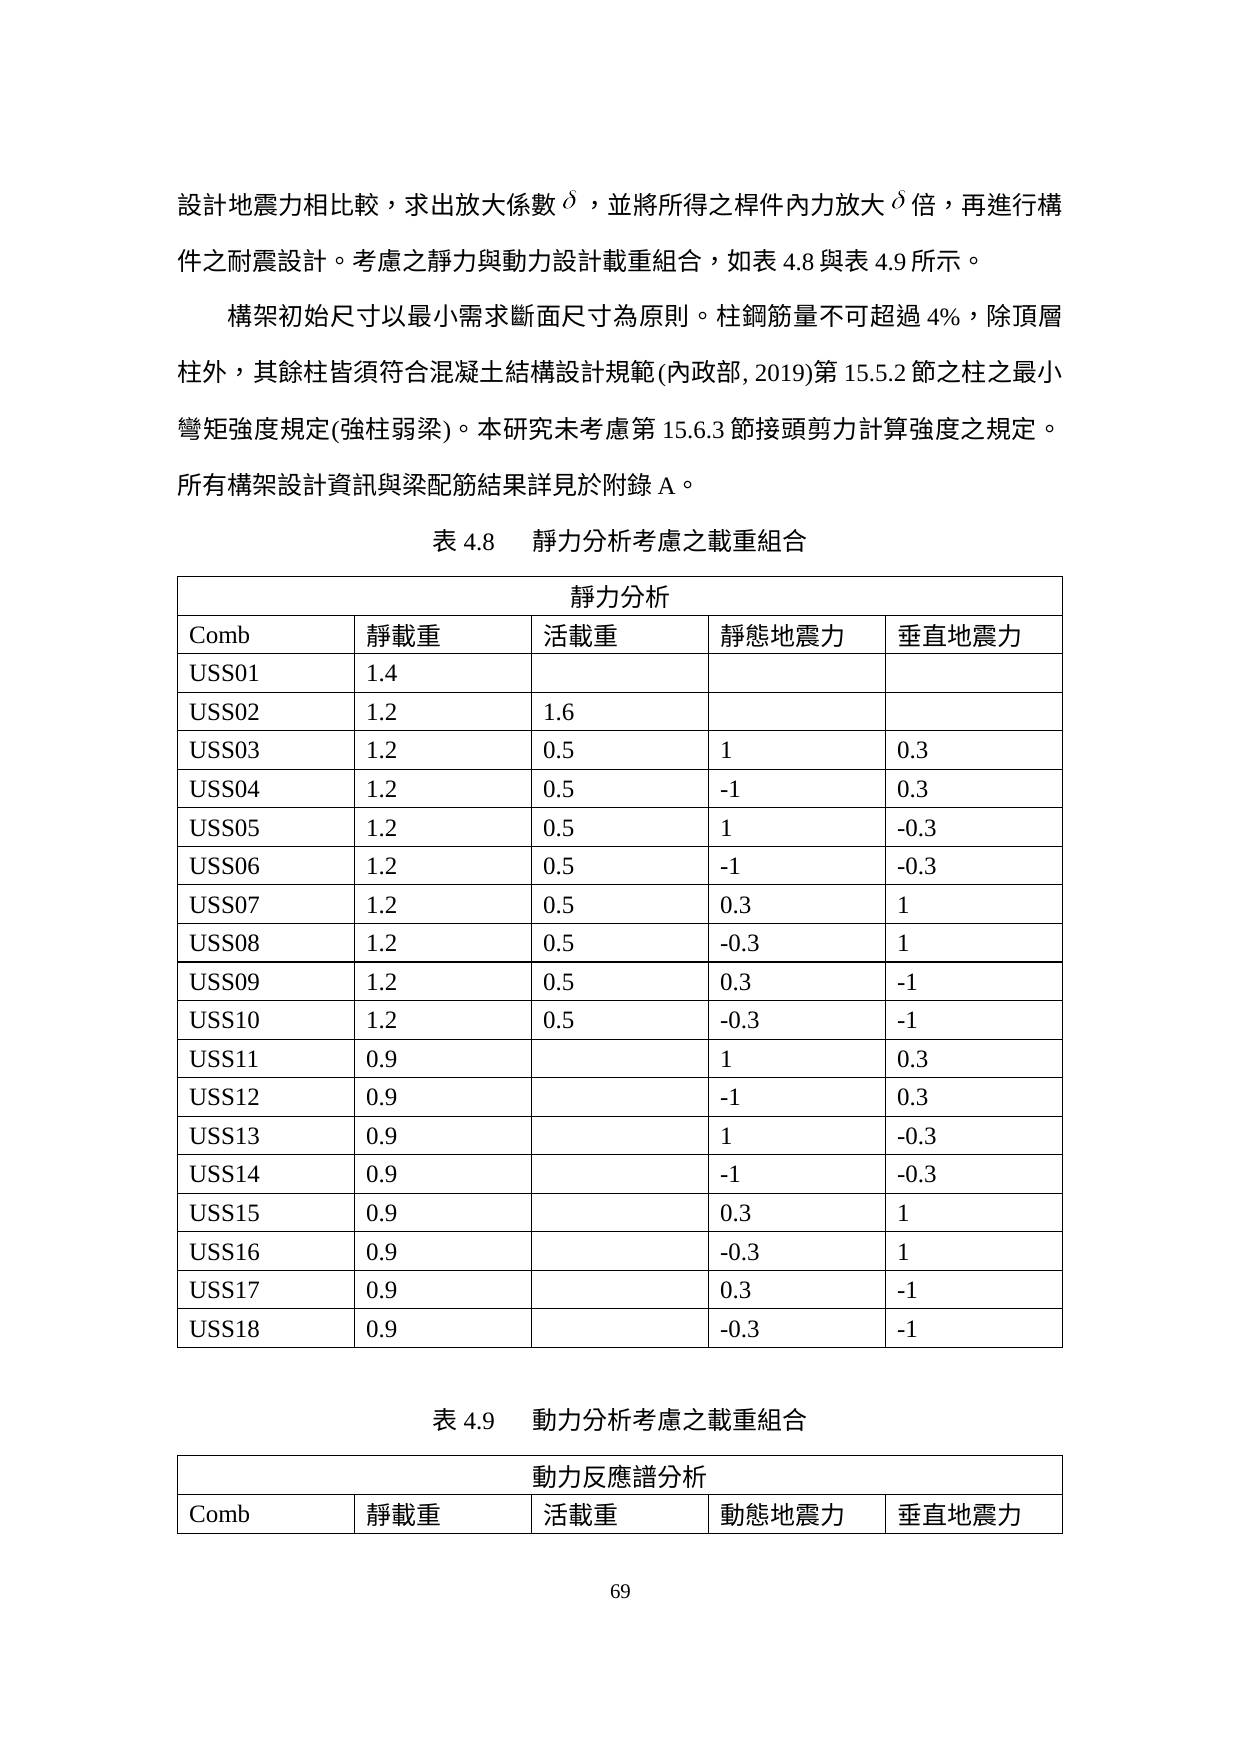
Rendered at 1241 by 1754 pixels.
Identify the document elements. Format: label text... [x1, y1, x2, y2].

table_cell 1 [709, 808, 885, 846]
table_cell USS07 [178, 885, 354, 923]
table_cell 1 [709, 1040, 885, 1077]
table_cell USS11 [178, 1040, 354, 1077]
table_cell 0.5 [532, 963, 708, 1000]
table_cell 0.9 [355, 1271, 531, 1308]
table_cell [532, 1271, 708, 1308]
table_cell 1.2 [355, 885, 531, 923]
table_cell -0.3 [709, 924, 885, 961]
table_cell USS09 [178, 963, 354, 1000]
table_cell 0.3 [709, 963, 885, 1000]
table_cell 0.9 [355, 1232, 531, 1270]
table_cell USS12 [178, 1078, 354, 1116]
table_cell 1.2 [355, 1001, 531, 1038]
table_cell -0.3 [886, 808, 1062, 846]
table_cell 0.5 [532, 1001, 708, 1038]
table_cell 1.2 [355, 808, 531, 846]
table_cell 0.3 [709, 1271, 885, 1308]
table_cell 0.9 [355, 1078, 531, 1116]
table_cell USS18 [178, 1309, 354, 1347]
table_cell [532, 1232, 708, 1270]
table_cell -1 [709, 770, 885, 807]
table_header 動力反應譜分析 [178, 1456, 1062, 1494]
table_cell 靜態地震力 [709, 616, 885, 653]
table_cell USS16 [178, 1232, 354, 1270]
table_cell 靜載重 [355, 1495, 531, 1532]
table_cell USS03 [178, 731, 354, 769]
table_cell 0.5 [532, 847, 708, 884]
table_cell -0.3 [709, 1309, 885, 1347]
table_cell -0.3 [709, 1001, 885, 1038]
table_cell [532, 1078, 708, 1116]
table_cell -0.3 [886, 847, 1062, 884]
table_cell USS01 [178, 654, 354, 692]
table_cell [532, 1155, 708, 1193]
table_cell 1 [886, 1194, 1062, 1231]
table_cell [886, 654, 1062, 692]
table_cell 0.9 [355, 1040, 531, 1077]
table_cell 垂直地震力 [886, 616, 1062, 653]
table_cell 1.2 [355, 847, 531, 884]
table_cell 0.3 [709, 885, 885, 923]
table_cell -0.3 [709, 1232, 885, 1270]
table_cell 1 [886, 924, 1062, 961]
table_cell USS15 [178, 1194, 354, 1231]
table_cell 0.5 [532, 731, 708, 769]
table_cell 垂直地震力 [886, 1495, 1062, 1532]
table_cell 1 [886, 1232, 1062, 1270]
table_cell 1.2 [355, 963, 531, 1000]
table_cell 0.5 [532, 885, 708, 923]
table_cell [532, 1040, 708, 1077]
table_cell -1 [886, 1271, 1062, 1308]
table_cell USS04 [178, 770, 354, 807]
table_cell Comb [178, 616, 354, 653]
table_cell -1 [709, 1155, 885, 1193]
table_cell 0.9 [355, 1155, 531, 1193]
table_cell -1 [886, 1001, 1062, 1038]
table_cell -1 [709, 1078, 885, 1116]
table_cell USS17 [178, 1271, 354, 1308]
table_cell USS13 [178, 1117, 354, 1154]
table_cell 0.9 [355, 1117, 531, 1154]
table_cell -0.3 [886, 1155, 1062, 1193]
table_cell 1 [709, 1117, 885, 1154]
table_cell [532, 1194, 708, 1231]
table_cell 活載重 [532, 616, 708, 653]
table_cell 1.2 [355, 693, 531, 730]
table_cell USS05 [178, 808, 354, 846]
table_cell 0.5 [532, 924, 708, 961]
table_cell 0.5 [532, 808, 708, 846]
table_cell [709, 654, 885, 692]
table_cell USS14 [178, 1155, 354, 1193]
table_cell 1.2 [355, 770, 531, 807]
table_cell [709, 693, 885, 730]
table_cell Comb [178, 1495, 354, 1532]
table_cell 1.6 [532, 693, 708, 730]
table_cell USS10 [178, 1001, 354, 1038]
table_cell 1.2 [355, 731, 531, 769]
text 構架初始尺寸以最小需求斷面尺寸為原則。柱鋼筋量不可超過4%，除頂層柱外，其餘柱皆須符合混凝土結構設計規範(內政部, 2019)第15.5.2節之柱之最小彎矩強度規定(強柱弱梁)。本研究未考慮第15.6.3節接頭剪力計算強度之規定。所有構架設計資訊與梁配筋結果詳見於附錄A。 [177, 296, 1063, 502]
table_cell USS06 [178, 847, 354, 884]
table_cell 0.9 [355, 1194, 531, 1231]
table_cell -1 [886, 1309, 1062, 1347]
table_cell 動態地震力 [709, 1495, 885, 1532]
table_cell [532, 1117, 708, 1154]
table_cell 0.3 [886, 731, 1062, 769]
table_cell 1.2 [355, 924, 531, 961]
table_cell [532, 654, 708, 692]
table_cell [886, 693, 1062, 730]
table_cell 1 [886, 885, 1062, 923]
table_cell USS08 [178, 924, 354, 961]
table_header 靜力分析 [178, 577, 1062, 614]
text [177, 184, 1063, 278]
table_cell 0.3 [709, 1194, 885, 1231]
table_cell 靜載重 [355, 616, 531, 653]
table_cell 0.5 [532, 770, 708, 807]
table_cell -1 [886, 963, 1062, 1000]
table_cell 0.3 [886, 770, 1062, 807]
table_cell -0.3 [886, 1117, 1062, 1154]
table_cell USS02 [178, 693, 354, 730]
table_cell 0.9 [355, 1309, 531, 1347]
table_cell 0.3 [886, 1040, 1062, 1077]
table_cell 0.3 [886, 1078, 1062, 1116]
table_cell 1 [709, 731, 885, 769]
table_cell 1.4 [355, 654, 531, 692]
table_cell [532, 1309, 708, 1347]
table_cell 活載重 [532, 1495, 708, 1532]
table_cell -1 [709, 847, 885, 884]
